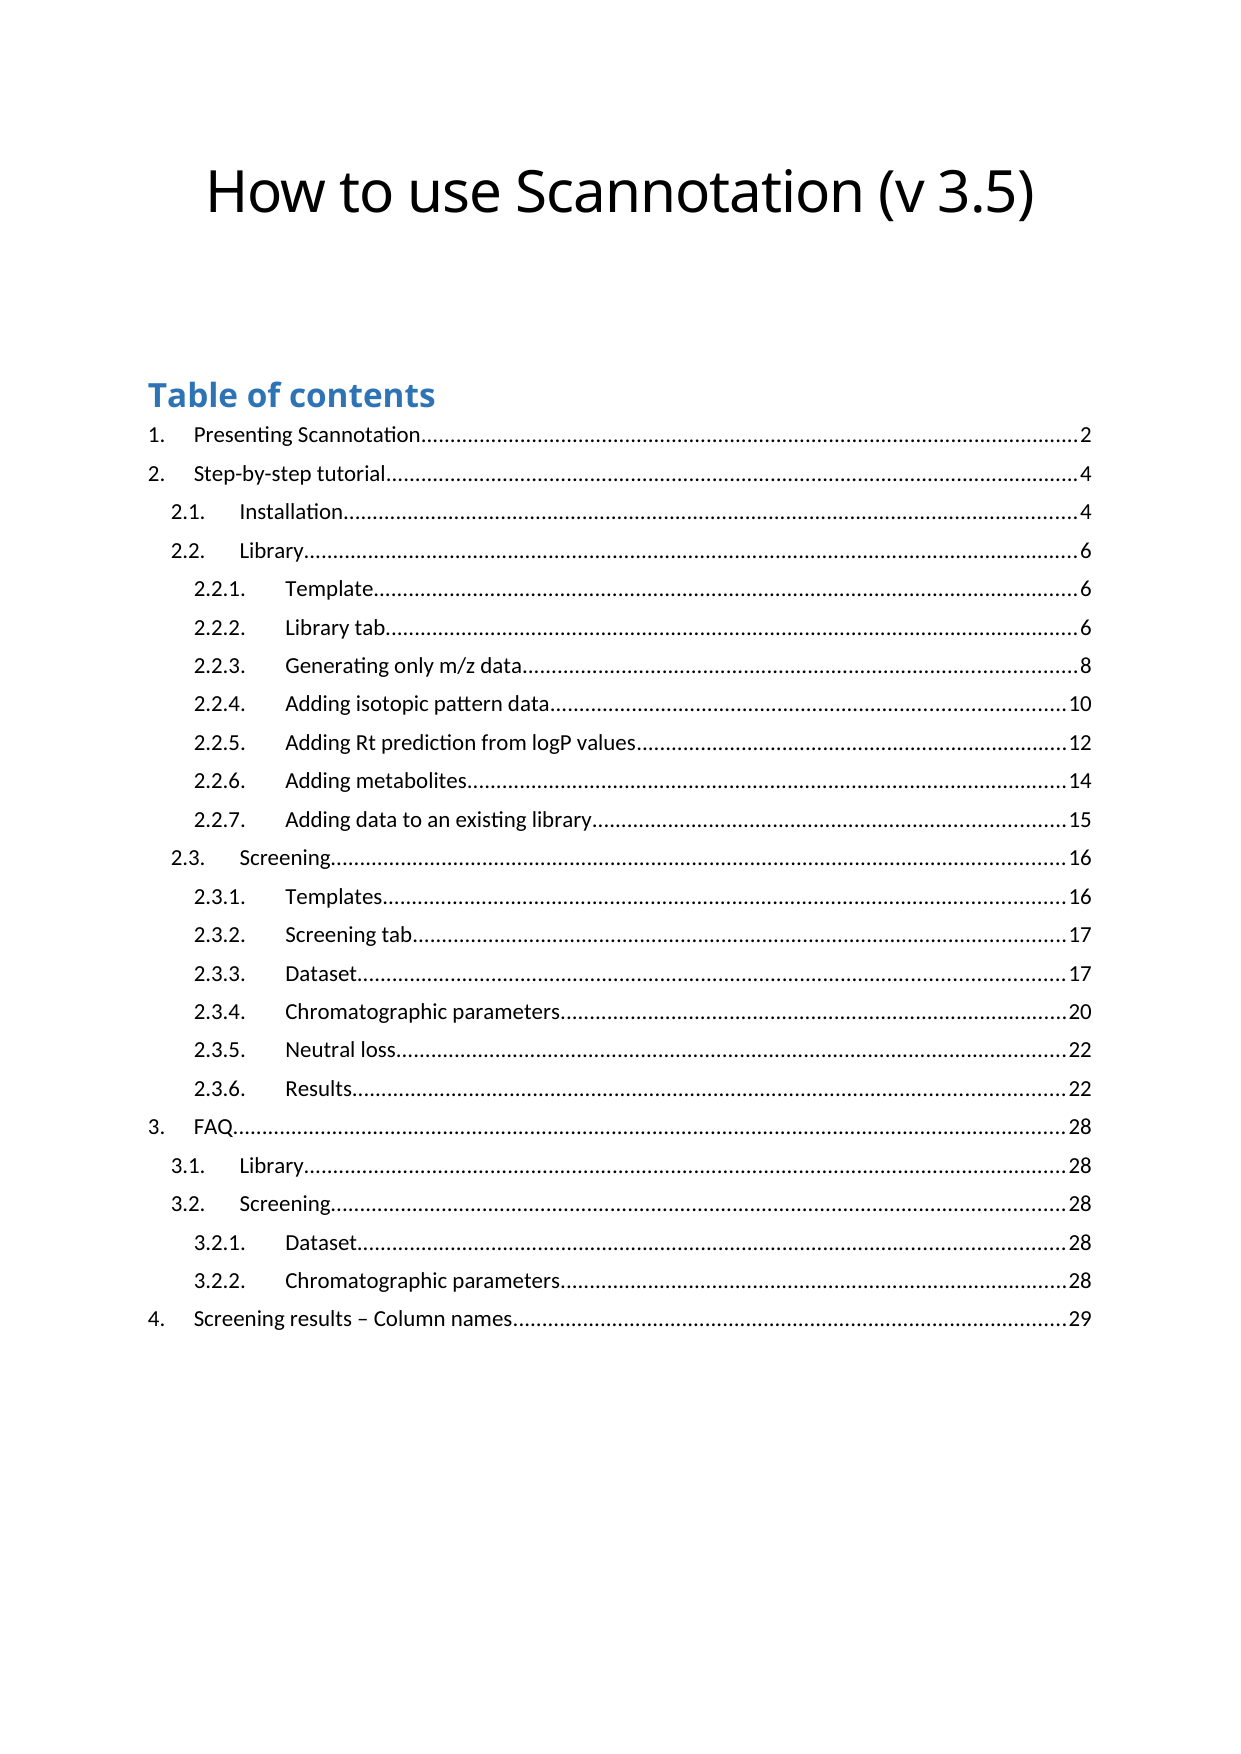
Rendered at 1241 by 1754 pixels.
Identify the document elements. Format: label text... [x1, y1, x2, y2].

title How to use Scannotation (v 3.5) [148, 150, 1093, 229]
